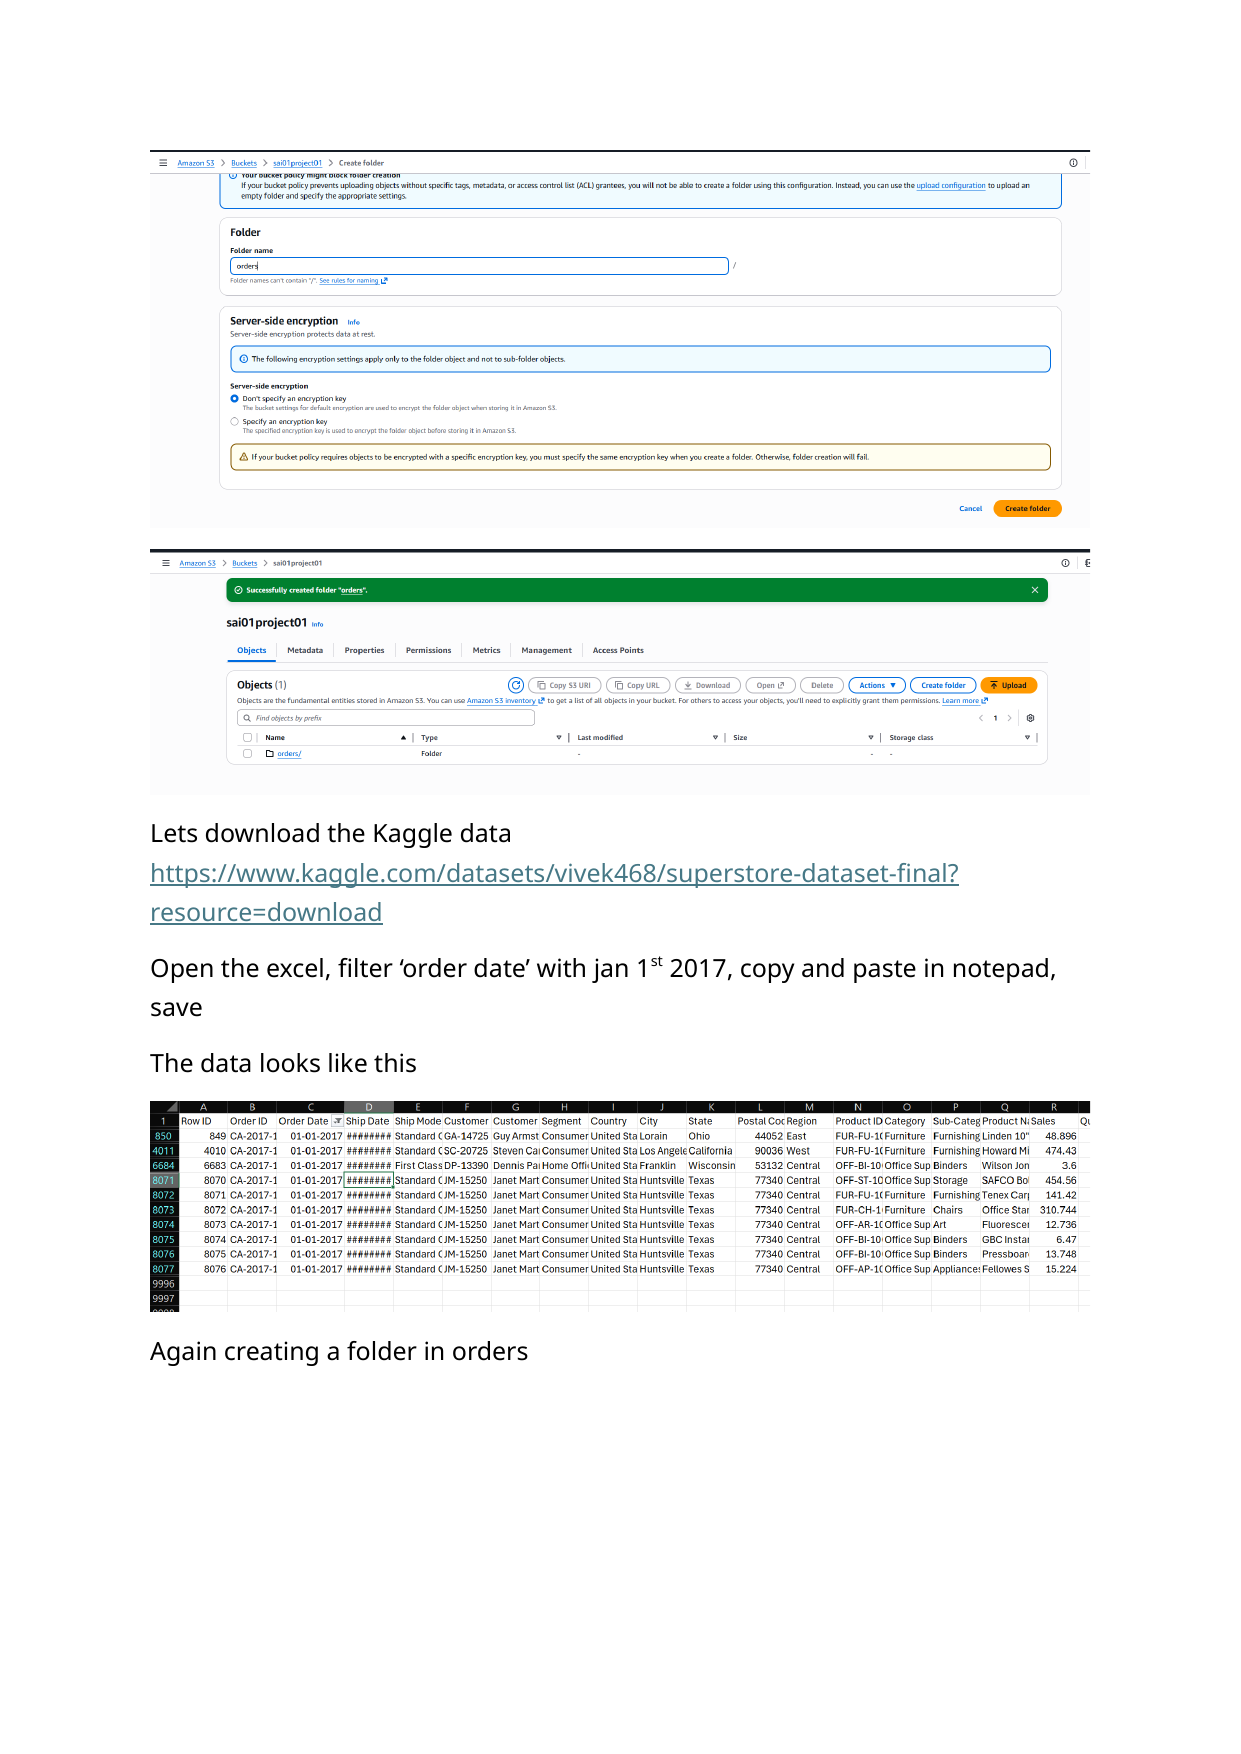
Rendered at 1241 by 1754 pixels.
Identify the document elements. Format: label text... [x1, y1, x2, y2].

text Again creating a folder in orders [150, 1334, 1090, 1368]
text Open the excel, filter ‘order date’ with jan 1st 2017, copy and paste in notepad, save [150, 950, 1090, 1023]
picture [150, 549, 1091, 795]
text The data looks like this [150, 1045, 1090, 1079]
picture [150, 150, 1091, 528]
picture [150, 1101, 1091, 1312]
text Lets download the Kaggle data https://www.kaggle.com/datasets/vivek468/superstore-dataset-final?resource=download [150, 816, 1090, 928]
